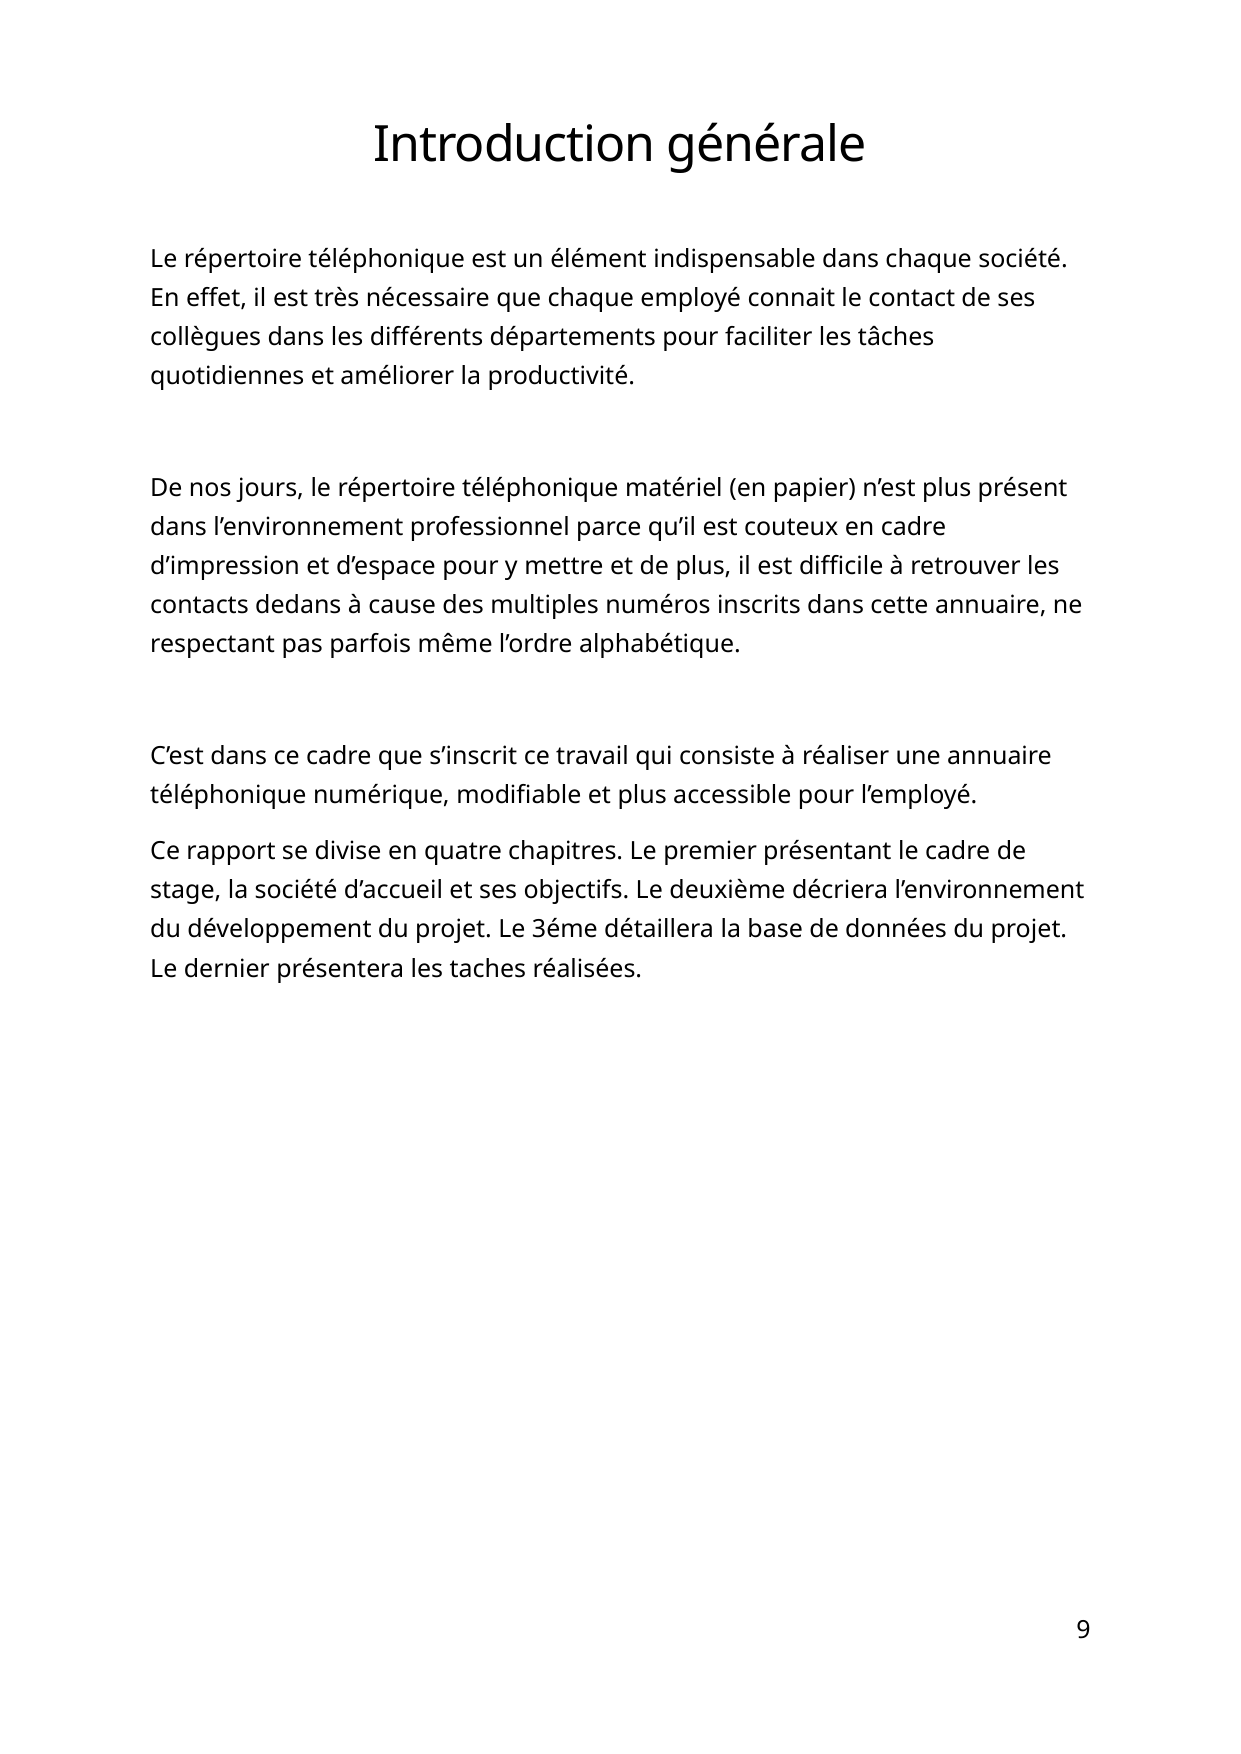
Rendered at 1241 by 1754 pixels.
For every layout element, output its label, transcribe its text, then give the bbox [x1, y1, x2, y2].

text De nos jours, le répertoire téléphonique matériel (en papier) n’est plus présent dans l’environnement professionnel parce qu’il est couteux en cadre d’impression et d’espace pour y mettre et de plus, il est difficile à retrouver les contacts dedans à cause des multiples numéros inscrits dans cette annuaire, ne respectant pas parfois même l’ordre alphabétique. [150, 469, 1090, 660]
text Ce rapport se divise en quatre chapitres. Le premier présentant le cadre de stage, la société d’accueil et ses objectifs. Le deuxième décriera l’environnement du développement du projet. Le 3éme détaillera la base de données du projet. Le dernier présentera les taches réalisées. [150, 833, 1090, 984]
text C’est dans ce cadre que s’inscrit ce travail qui consiste à réaliser une annuaire téléphonique numérique, modifiable et plus accessible pour l’employé. [150, 738, 1090, 811]
text Le répertoire téléphonique est un élément indispensable dans chaque société. En effet, il est très nécessaire que chaque employé connait le contact de ses collègues dans les différents départements pour faciliter les tâches quotidiennes et améliorer la productivité. [150, 240, 1090, 392]
title Introduction générale [150, 108, 1090, 176]
